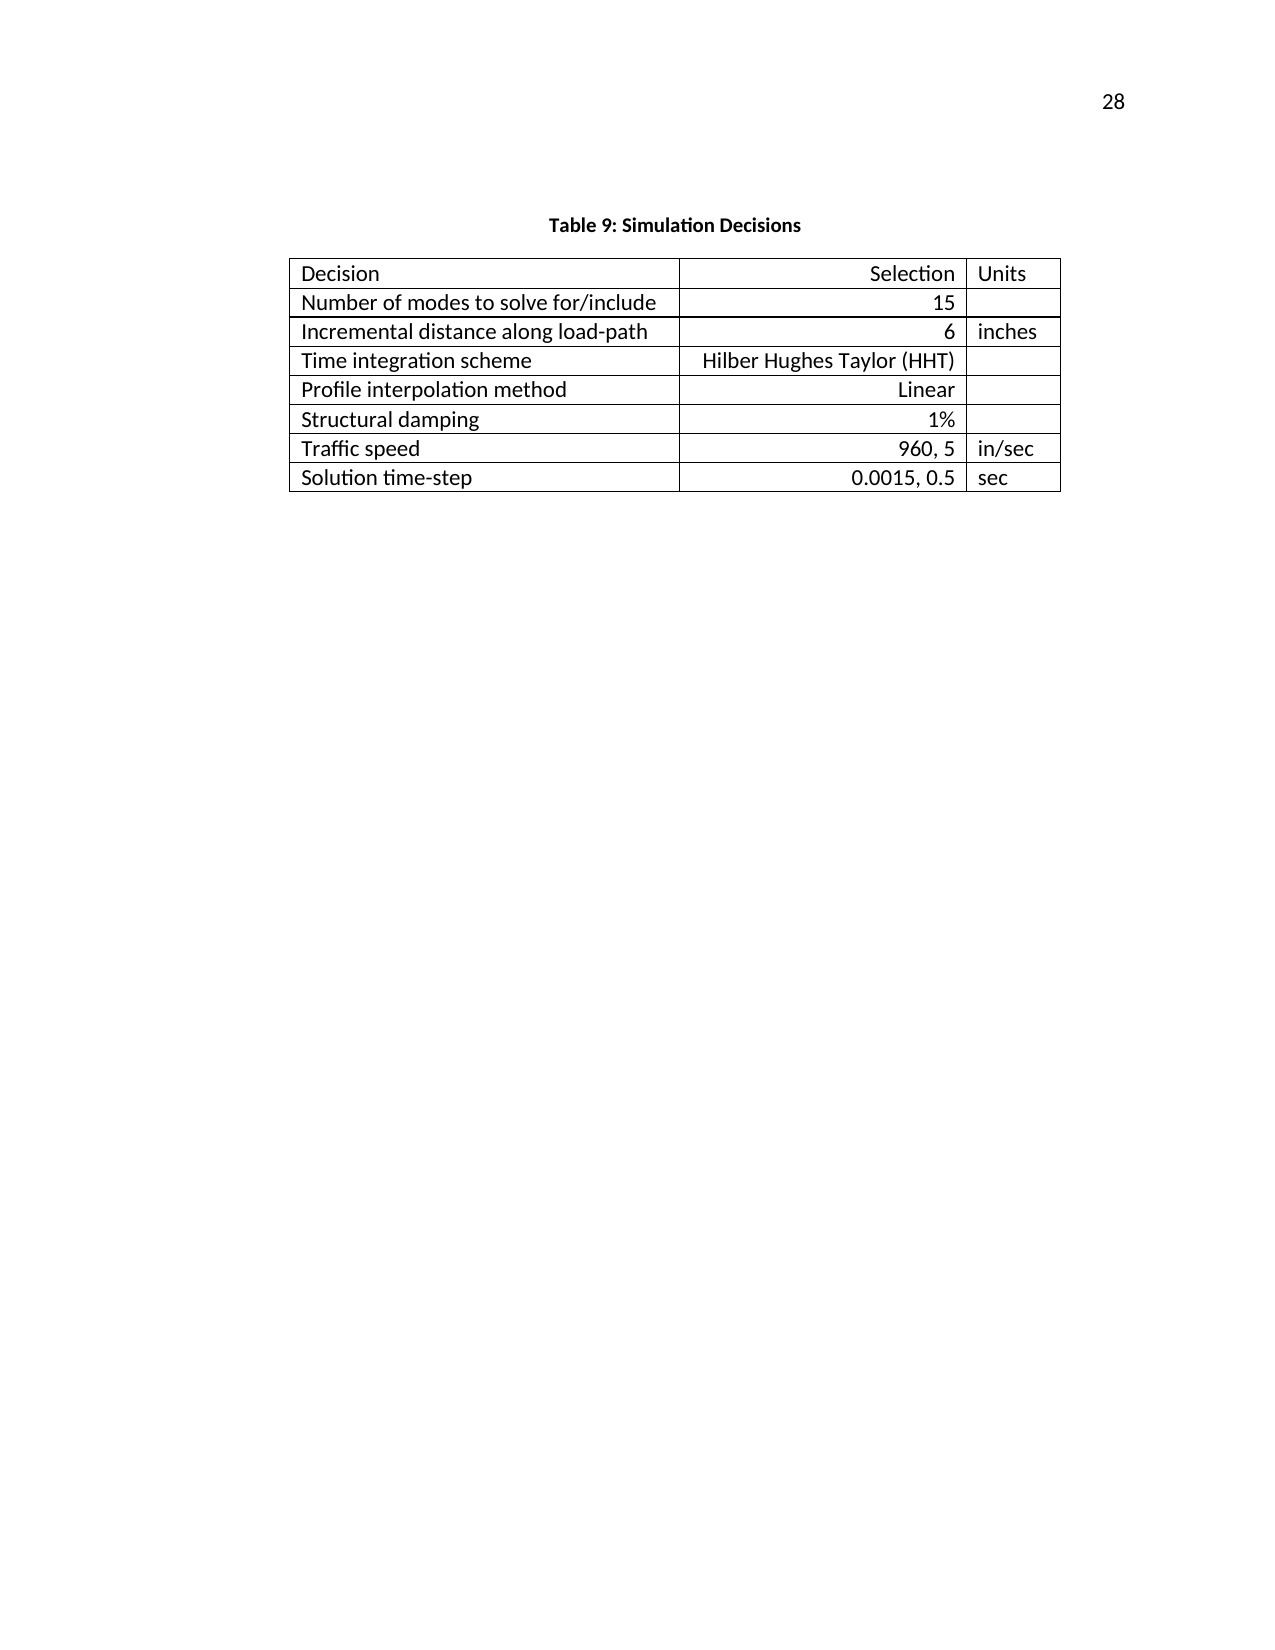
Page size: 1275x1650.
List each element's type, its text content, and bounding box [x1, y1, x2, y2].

table_cell 1% [680, 405, 966, 433]
table_cell Linear [680, 376, 966, 404]
table_cell Incremental distance along load-path [290, 318, 679, 346]
table_cell [967, 289, 1060, 316]
table_cell in/sec [967, 434, 1060, 462]
table_cell 15 [680, 289, 966, 316]
table_cell Solution time-step [290, 463, 679, 491]
table_cell Structural damping [290, 405, 679, 433]
table_cell Hilber Hughes Taylor (HHT) [680, 347, 966, 374]
table_cell Profile interpolation method [290, 376, 679, 404]
table_cell [967, 376, 1060, 404]
table_cell Traffic speed [290, 434, 679, 462]
table_cell Time integration scheme [290, 347, 679, 374]
table_cell inches [967, 318, 1060, 346]
table_cell 6 [680, 318, 966, 346]
table_header Selection [680, 259, 966, 287]
table_cell Number of modes to solve for/include [290, 289, 679, 316]
table_cell sec [967, 463, 1060, 491]
table_cell [967, 405, 1060, 433]
table_cell 0.0015, 0.5 [680, 463, 966, 491]
table_header Units [967, 259, 1060, 287]
table_cell [967, 347, 1060, 374]
table_cell 960, 5 [680, 434, 966, 462]
table_header Decision [290, 259, 679, 287]
